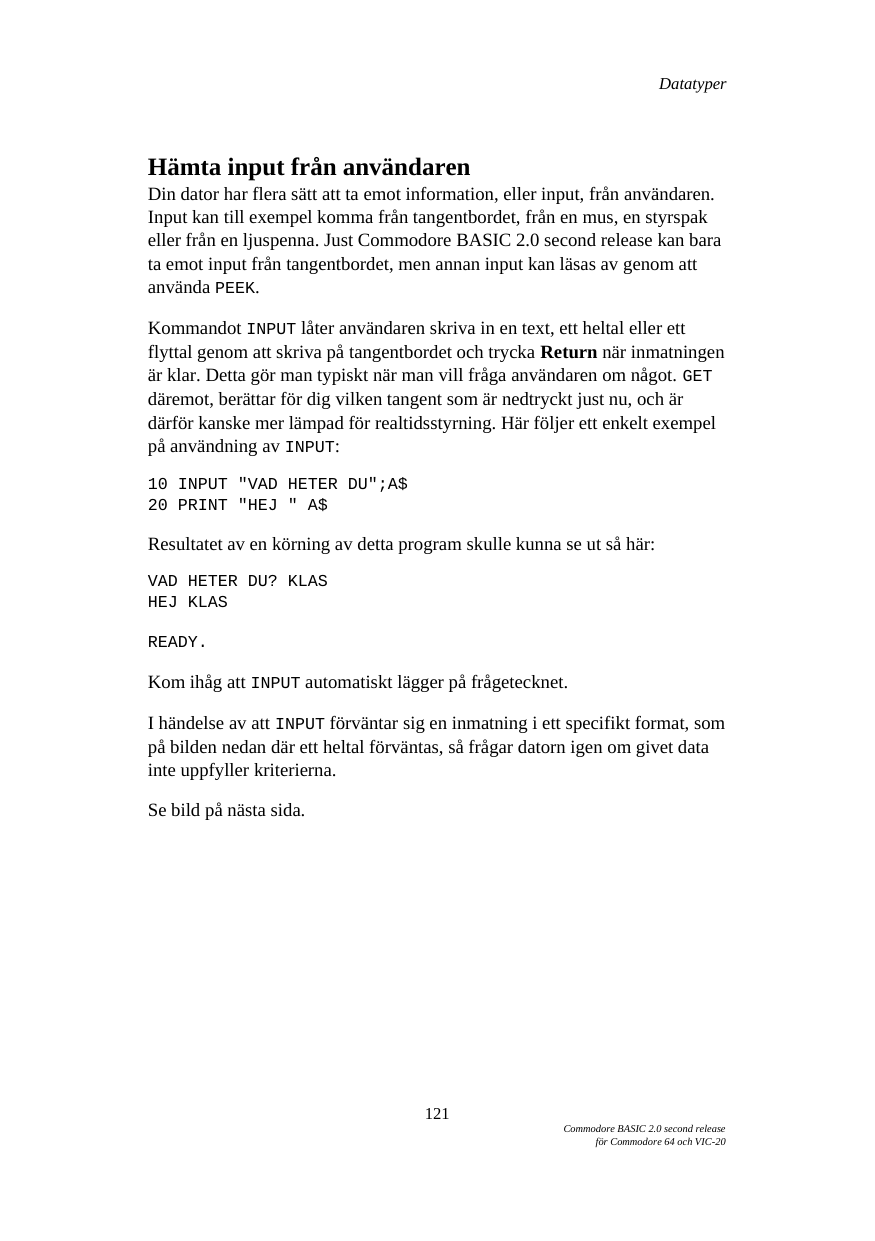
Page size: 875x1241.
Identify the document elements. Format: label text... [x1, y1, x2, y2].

text 10 INPUT "VAD HETER DU";A$ 20 PRINT "HEJ " A$ [148, 476, 726, 515]
text Kom ihåg att INPUT automatiskt lägger på frågetecknet. [148, 671, 726, 693]
subtitle Hämta input från användaren [148, 152, 726, 181]
text Kommandot INPUT låter användaren skriva in en text, ett heltal eller ett flyttal genom att skriva på tangentbordet och trycka Return när inmatningen är klar. Detta gör man typiskt när man vill fråga användaren om något. GET däremot, berättar för dig vilken tangent som är nedtryckt just nu, och är därför kanske mer lämpad för realtidsstyrning. Här följer ett enkelt exempel på användning av INPUT: [148, 317, 726, 457]
text I händelse av att INPUT förväntar sig en inmatning i ett specifikt format, som på bilden nedan där ett heltal förväntas, så frågar datorn igen om givet data inte uppfyller kriterierna. [148, 712, 726, 781]
text Din dator har flera sätt att ta emot information, eller input, från användaren. Input kan till exempel komma från tangentbordet, från en mus, en styrspak eller från en ljuspenna. Just Commodore BASIC 2.0 second release kan bara ta emot input från tangentbordet, men annan input kan läsas av genom att använda PEEK. [148, 183, 726, 298]
text Resultatet av en körning av detta program skulle kunna se ut så här: [148, 533, 726, 554]
text VAD HETER DU? KLAS HEJ KLAS READY. [148, 573, 726, 653]
text Se bild på nästa sida. [148, 799, 726, 821]
